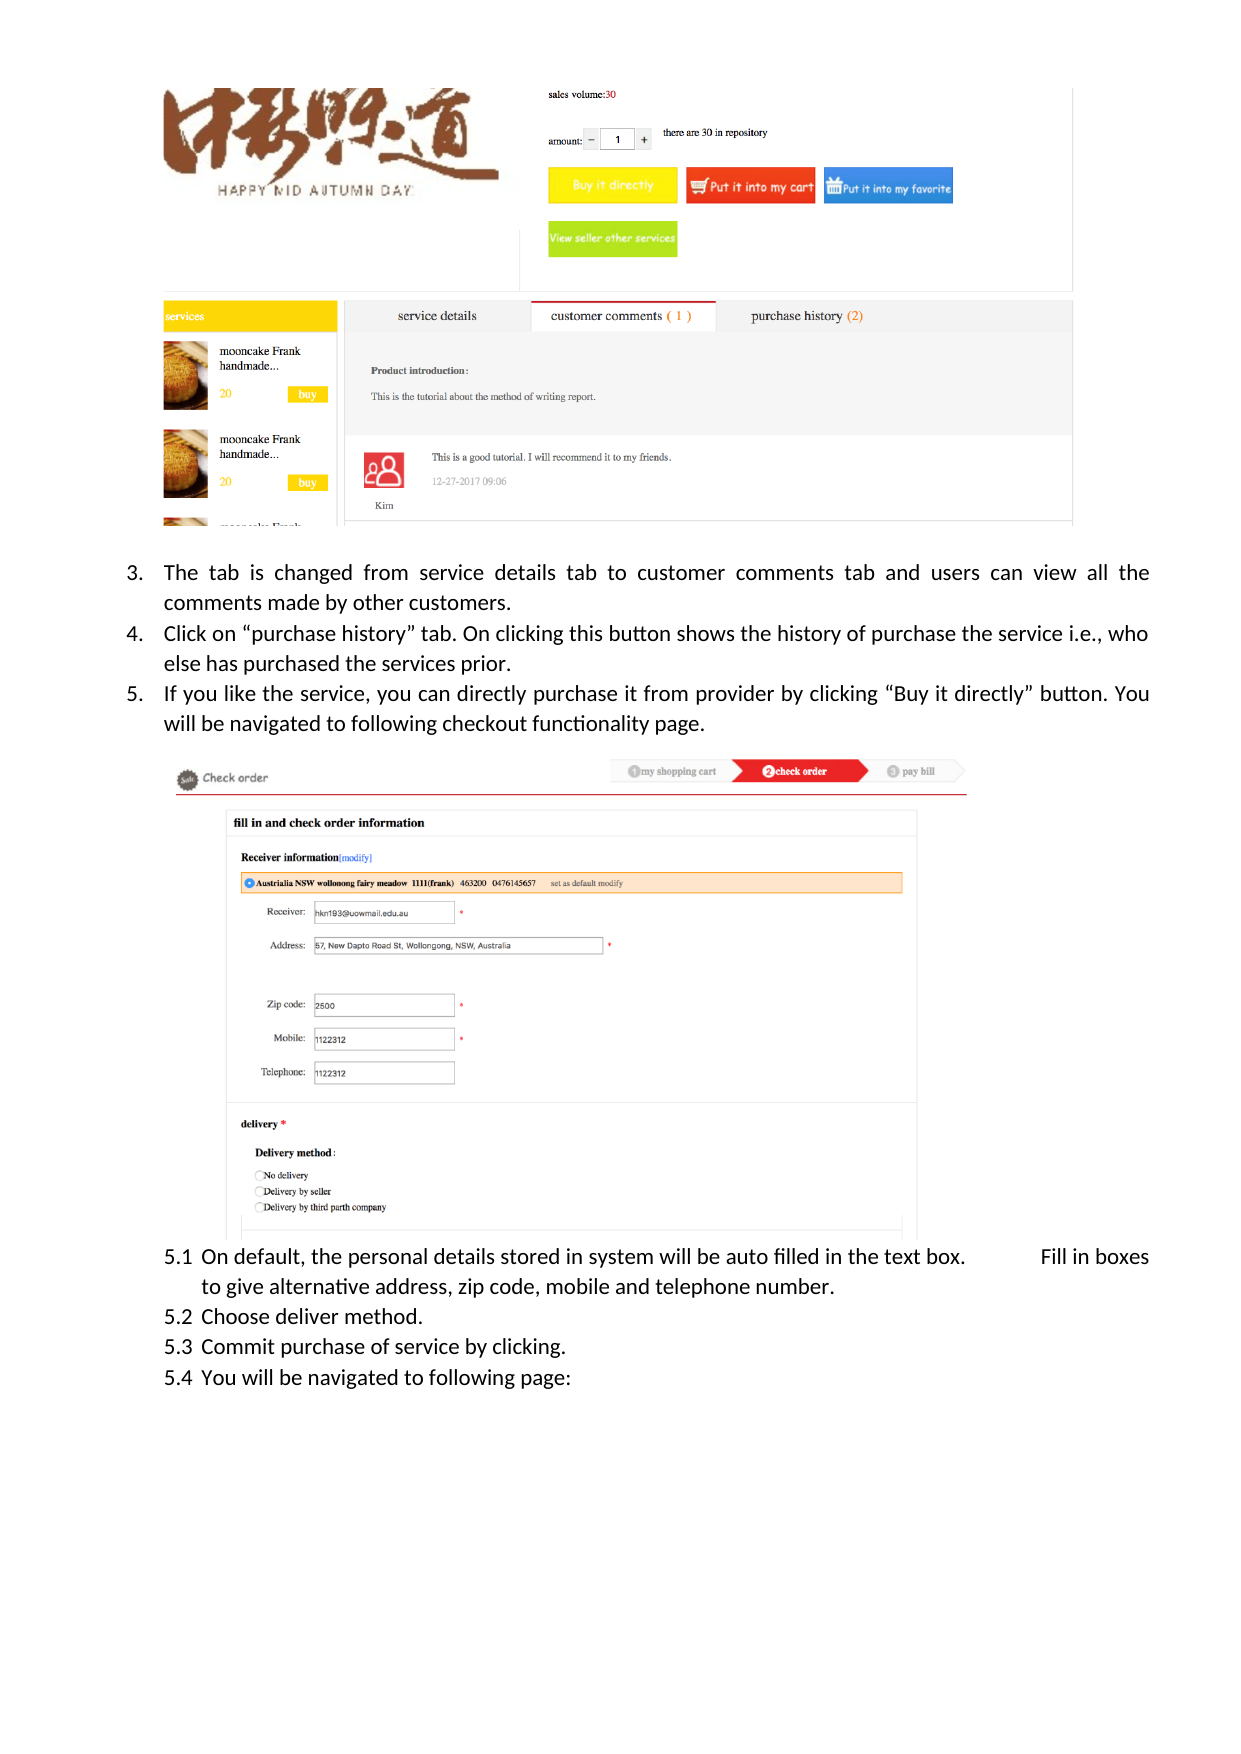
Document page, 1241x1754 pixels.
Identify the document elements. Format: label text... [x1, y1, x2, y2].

list You will be navigated to following page: [164, 1363, 1152, 1391]
picture [163, 88, 1104, 526]
list Choose deliver method. [164, 1302, 1152, 1330]
list The tab is changed from service details tab to customer comments tab and users can view all the comments made by other customers. [126, 558, 1152, 616]
list If you like the service, you can directly purchase it from provider by clicking “Buy it directly” button. You will be navigated to following checkout functionality page. [126, 679, 1152, 737]
list Commit purchase of service by clicking. [164, 1332, 1152, 1360]
list Click on “purchase history” tab. On clicking this button shows the history of purchase the service i.e., who else has purchased the services prior. [126, 619, 1152, 677]
list On default, the personal details stored in system will be auto filled in the text box. Fill in boxes to give alternative address, zip code, mobile and telephone number. [164, 1242, 1152, 1300]
picture [163, 739, 973, 1240]
